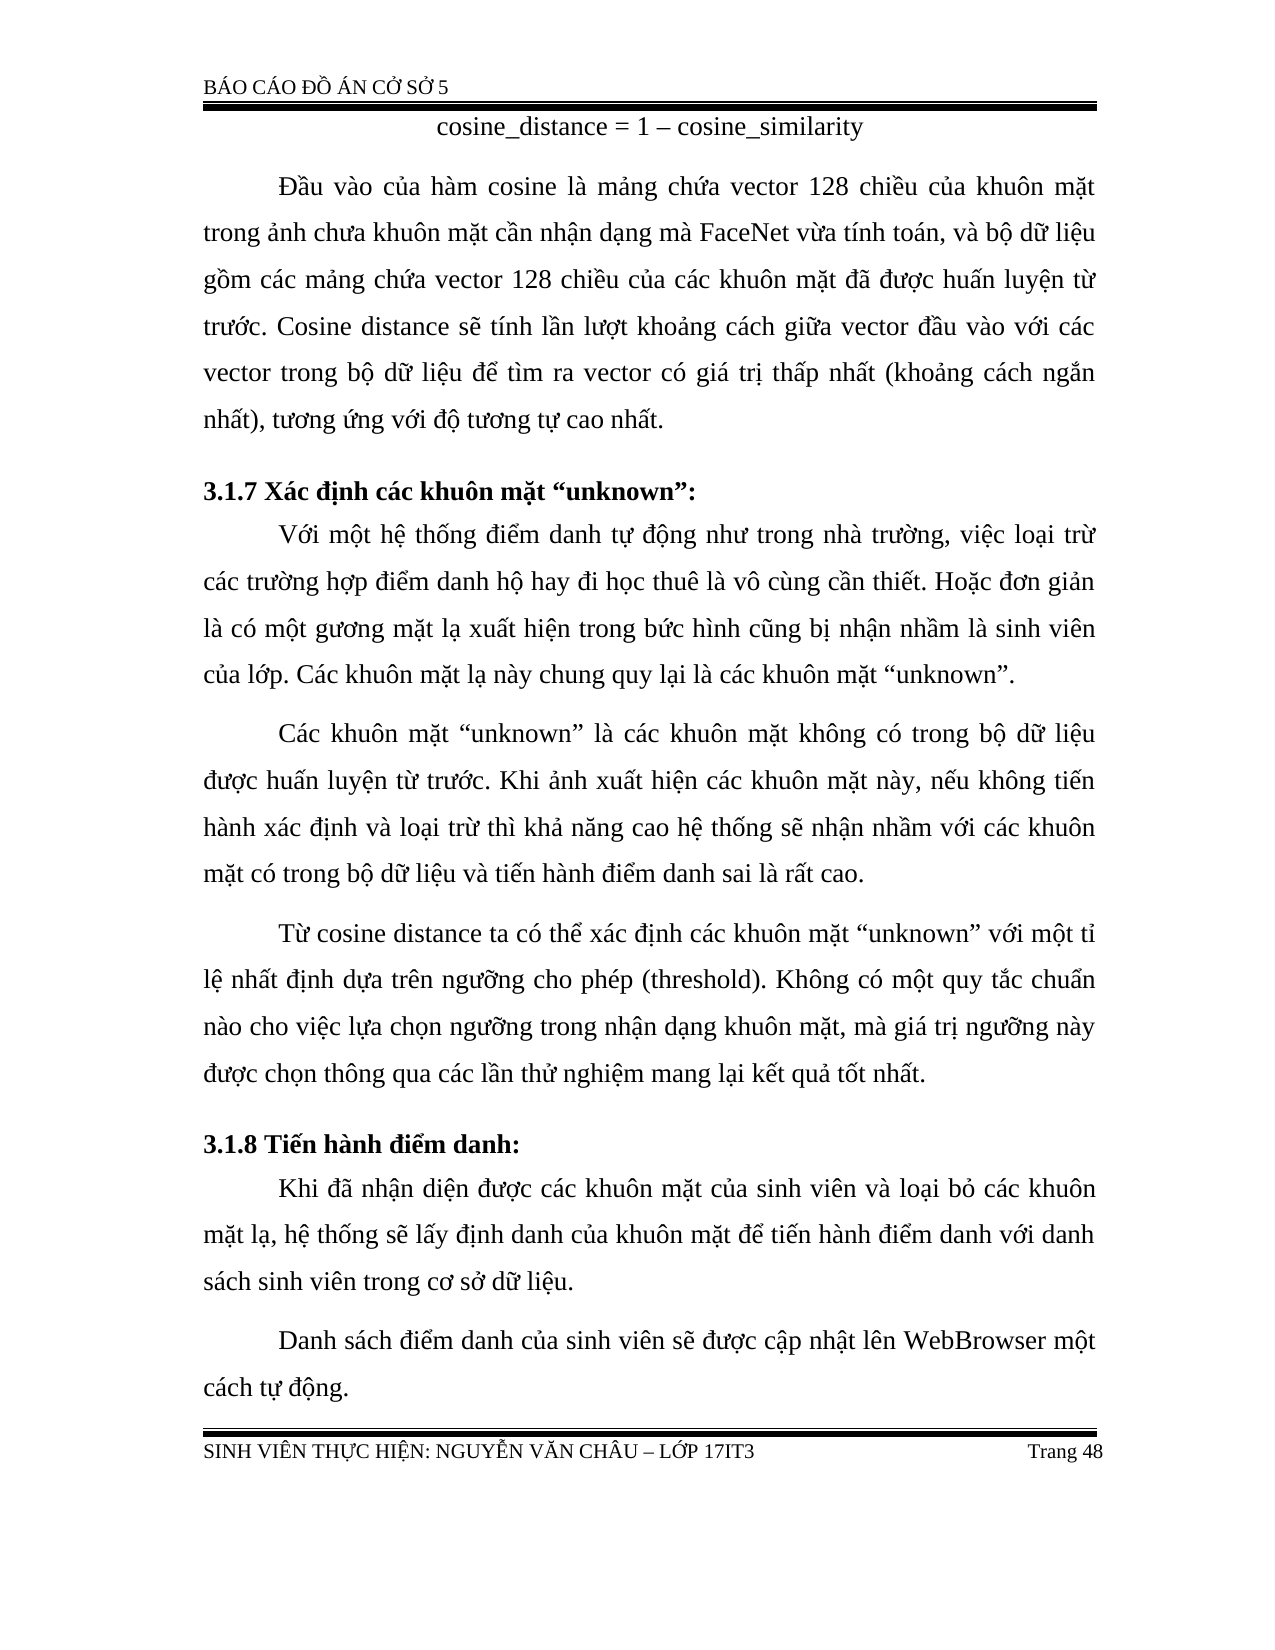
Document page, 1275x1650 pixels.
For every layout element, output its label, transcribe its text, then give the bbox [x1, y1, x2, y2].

text Từ cosine distance ta có thể xác định các khuôn mặt “unknown” với một tỉ lệ nhất định dựa trên ngưỡng cho phép (threshold). Không có một quy tắc chuẩn nào cho việc lựa chọn ngưỡng trong nhận dạng khuôn mặt, mà giá trị ngưỡng này được chọn thông qua các lần thử nghiệm mang lại kết quả tốt nhất. [203, 917, 1097, 1088]
subtitle 3.1.8 Tiến hành điểm danh: [203, 1128, 1097, 1159]
text cosine_distance = 1 – cosine_similarity [203, 111, 1097, 142]
text Các khuôn mặt “unknown” là các khuôn mặt không có trong bộ dữ liệu được huấn luyện từ trước. Khi ảnh xuất hiện các khuôn mặt này, nếu không tiến hành xác định và loại trừ thì khả năng cao hệ thống sẽ nhận nhầm với các khuôn mặt có trong bộ dữ liệu và tiến hành điểm danh sai là rất cao. [203, 717, 1097, 889]
text Danh sách điểm danh của sinh viên sẽ được cập nhật lên WebBrowser một cách tự động. [203, 1324, 1097, 1402]
subtitle 3.1.7 Xác định các khuôn mặt “unknown”: [203, 475, 1097, 506]
text Với một hệ thống điểm danh tự động như trong nhà trường, việc loại trừ các trường hợp điểm danh hộ hay đi học thuê là vô cùng cần thiết. Hoặc đơn giản là có một gương mặt lạ xuất hiện trong bức hình cũng bị nhận nhầm là sinh viên của lớp. Các khuôn mặt lạ này chung quy lại là các khuôn mặt “unknown”. [203, 518, 1097, 689]
text Khi đã nhận diện được các khuôn mặt của sinh viên và loại bỏ các khuôn mặt lạ, hệ thống sẽ lấy định danh của khuôn mặt để tiến hành điểm danh với danh sách sinh viên trong cơ sở dữ liệu. [203, 1172, 1097, 1296]
text Đầu vào của hàm cosine là mảng chứa vector 128 chiều của khuôn mặt trong ảnh chưa khuôn mặt cần nhận dạng mà FaceNet vừa tính toán, và bộ dữ liệu gồm các mảng chứa vector 128 chiều của các khuôn mặt đã được huấn luyện từ trước. Cosine distance sẽ tính lần lượt khoảng cách giữa vector đầu vào với các vector trong bộ dữ liệu để tìm ra vector có giá trị thấp nhất (khoảng cách ngắn nhất), tương ứng với độ tương tự cao nhất. [203, 170, 1097, 434]
